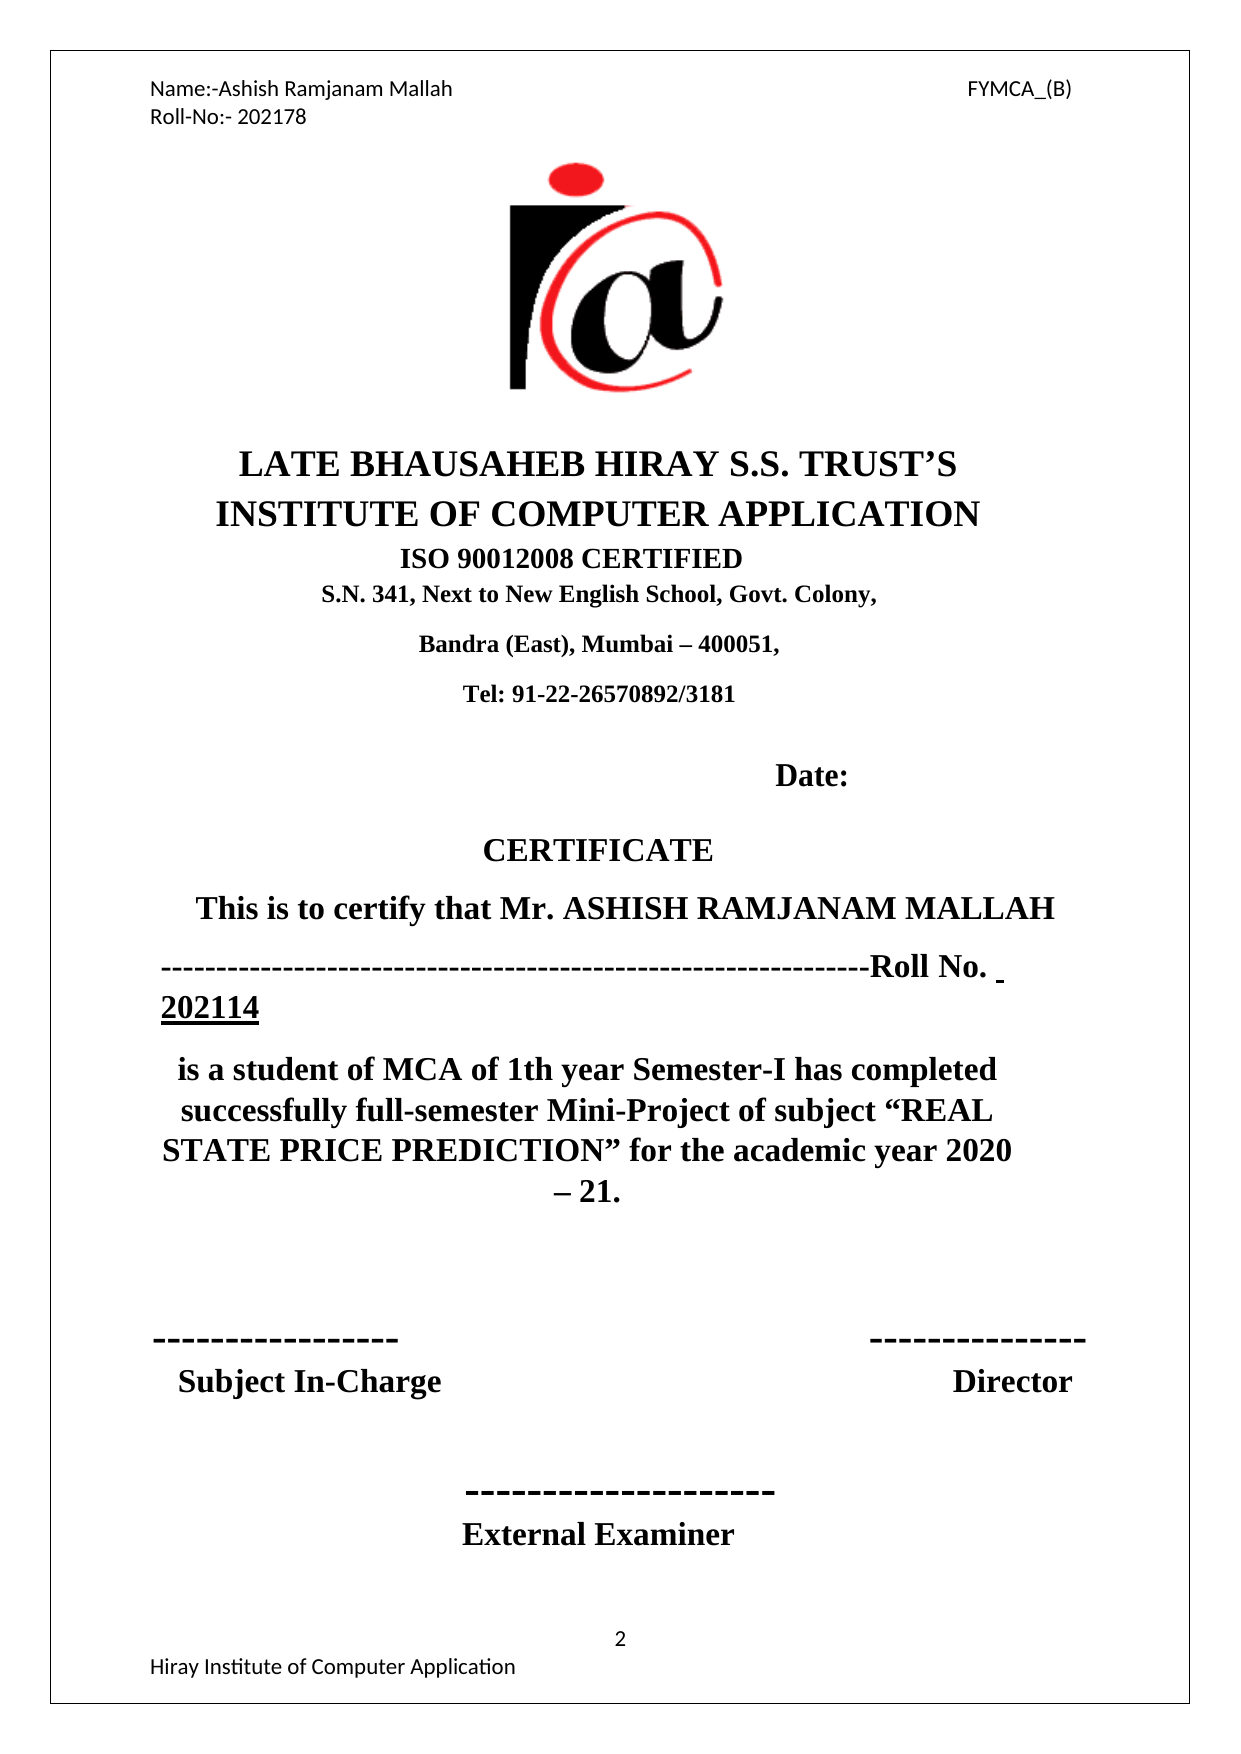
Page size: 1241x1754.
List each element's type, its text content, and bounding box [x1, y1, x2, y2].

title LATE BHAUSAHEB HIRAY S.S. TRUST’S INSTITUTE OF COMPUTER APPLICATION [162, 442, 1034, 534]
text Bandra (East), Mumbai – 400051, [271, 629, 927, 658]
subtitle Date: [150, 755, 849, 793]
text ----------------------------------------------------------------Roll No. 202114 [160, 946, 1090, 1026]
text ISO 90012008 CERTIFIED [150, 541, 745, 575]
picture [490, 150, 750, 413]
text Subject In-Charge Director [160, 1361, 1090, 1399]
text External Examiner [452, 1514, 745, 1552]
text CERTIFICATE [452, 830, 745, 869]
text is a student of MCA of 1th year Semester-I has completed successfully full-semester Mini-Project of subject “REAL STATE PRICE PREDICTION” for the academic year 2020 – 21. [160, 1049, 1014, 1209]
text Tel: 91-22-26570892/3181 [271, 679, 927, 708]
text -------------------- [150, 1460, 1090, 1514]
text ----------------- --------------- [150, 1311, 1090, 1361]
text This is to certify that Mr. ASHISH RAMJANAM MALLAH [160, 888, 1090, 927]
text S.N. 341, Next to New English School, Govt. Colony, [271, 579, 927, 608]
